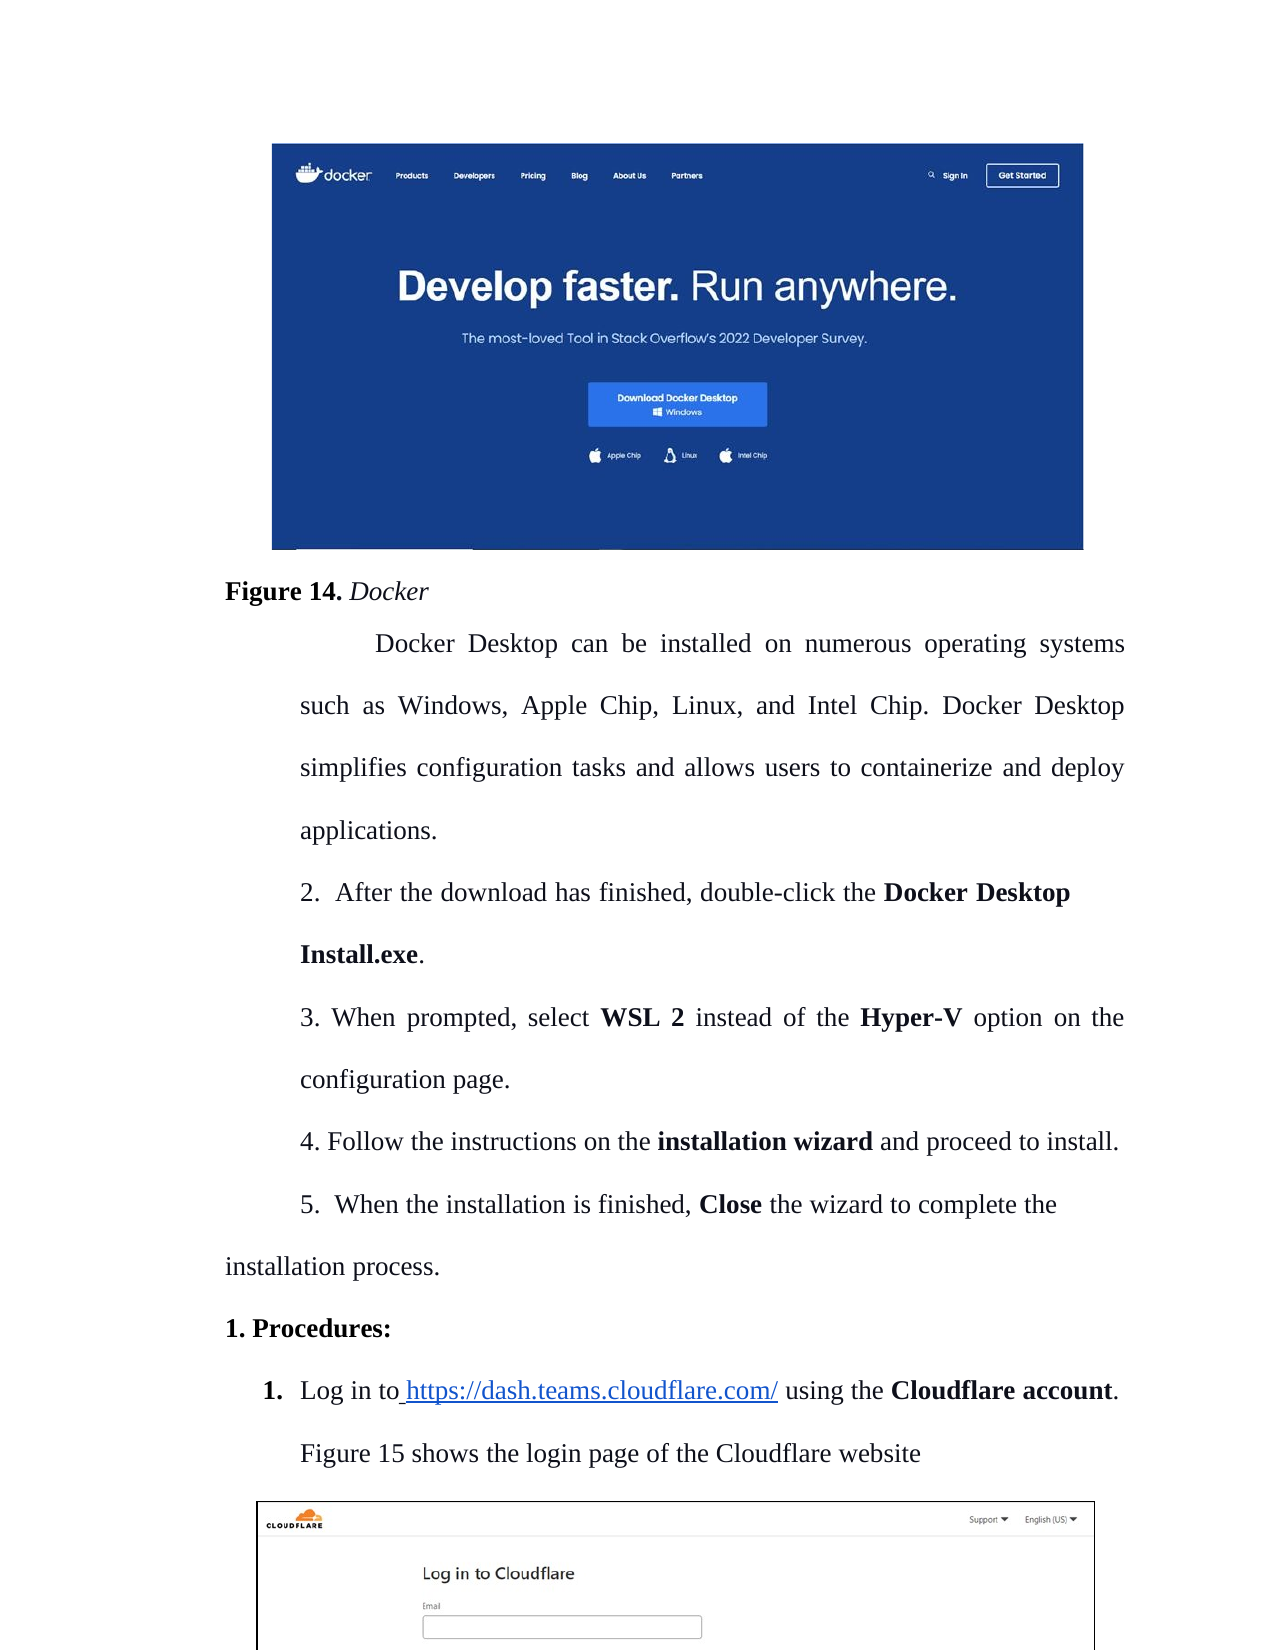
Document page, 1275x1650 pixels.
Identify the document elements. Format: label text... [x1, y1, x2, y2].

list After the download has finished, double-click the Docker Desktop Install.exe. [300, 876, 1125, 969]
list When the installation is finished, Close the wizard to complete the installation process. [225, 1188, 1125, 1281]
list Follow the instructions on the installation wizard and proceed to install. [300, 1125, 1258, 1157]
picture [258, 1502, 1094, 1650]
list When prompted, select WSL 2 instead of the Hyper-V option on the configuration page. [300, 1001, 1125, 1094]
text Docker Desktop can be installed on numerous operating systems such as Windows, Apple Chip, Linux, and Intel Chip. Docker Desktop simplifies configuration tasks and allows users to containerize and deploy applications. [300, 627, 1125, 845]
list Procedures: [225, 1312, 1123, 1343]
text Figure 15 shows the login page of the Cloudflare website [300, 1437, 1258, 1468]
picture [271, 143, 1084, 550]
text Figure 14. Docker [225, 575, 1258, 606]
list Log in to https://dash.teams.cloudflare.com/ using the Cloudflare account. [262, 1374, 1258, 1406]
